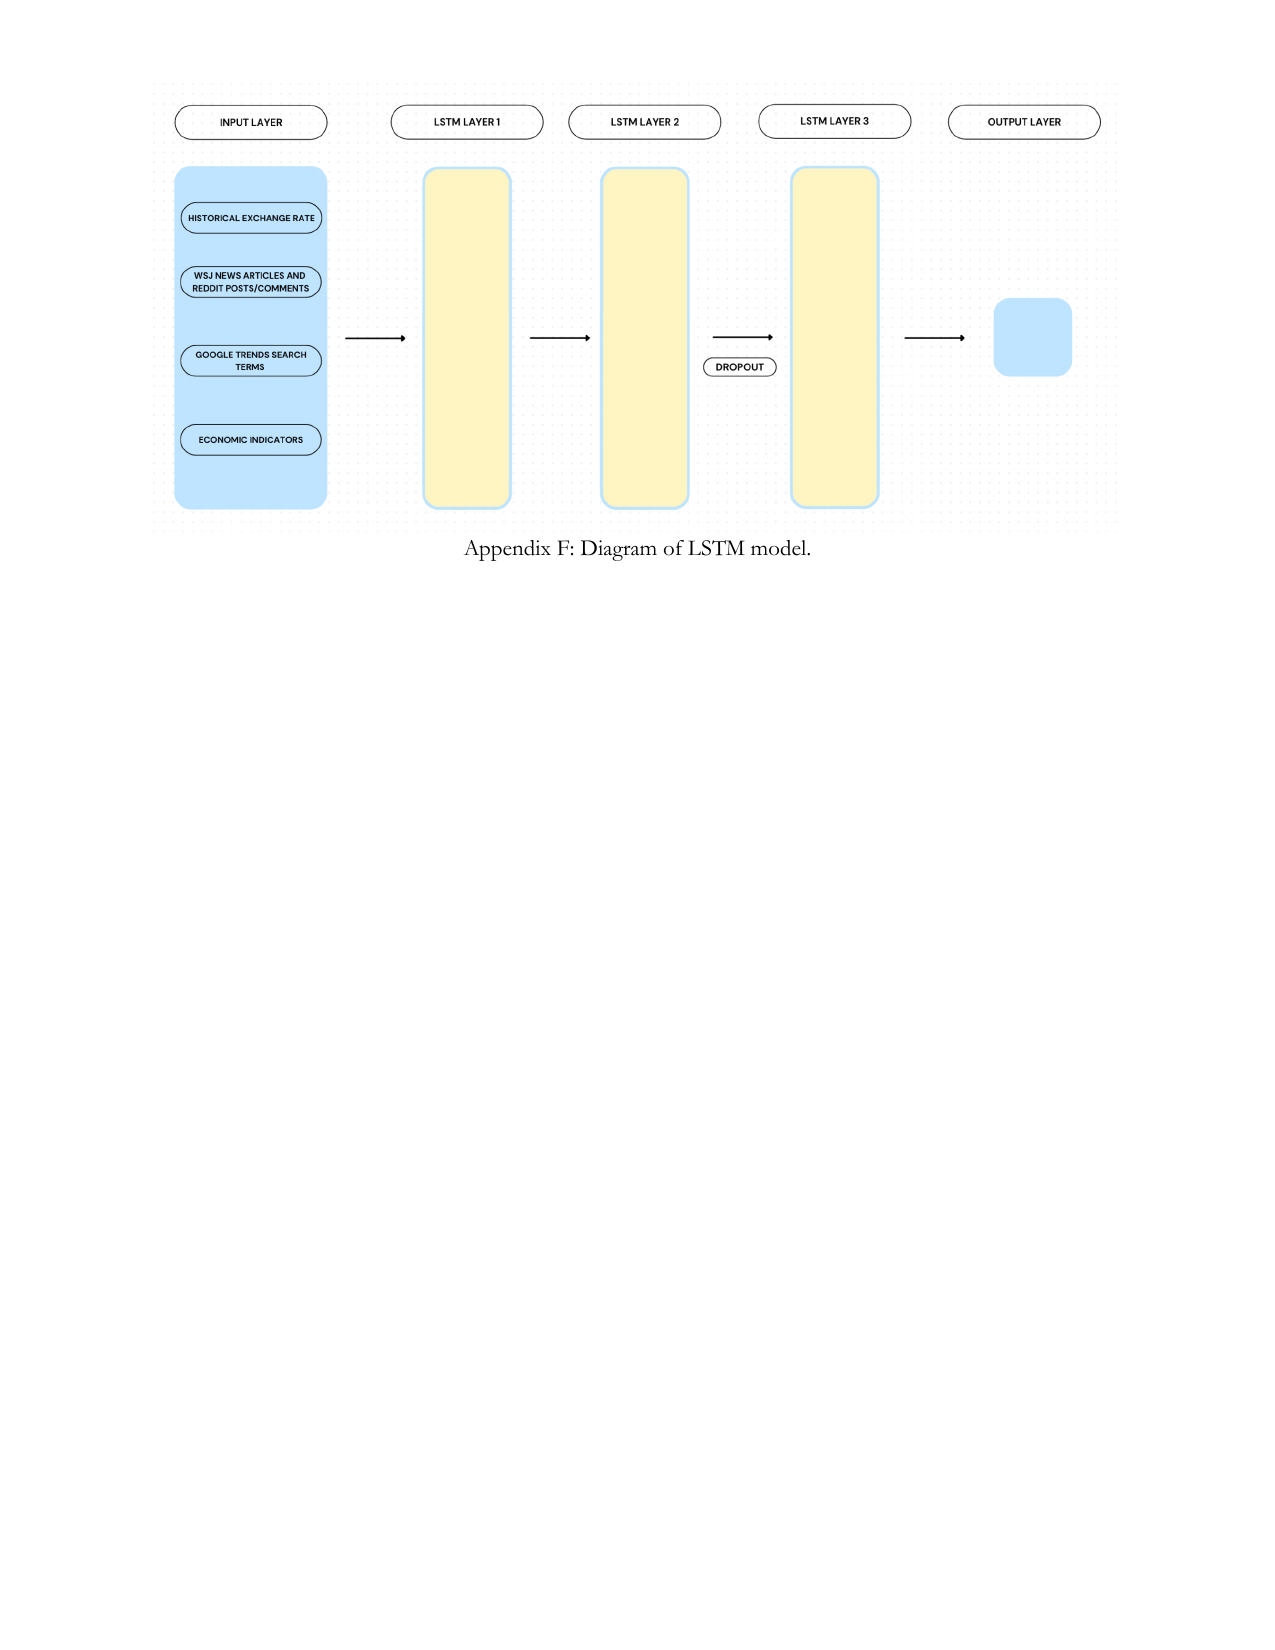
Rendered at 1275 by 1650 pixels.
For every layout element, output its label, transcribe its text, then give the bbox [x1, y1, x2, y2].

picture [150, 75, 1125, 532]
